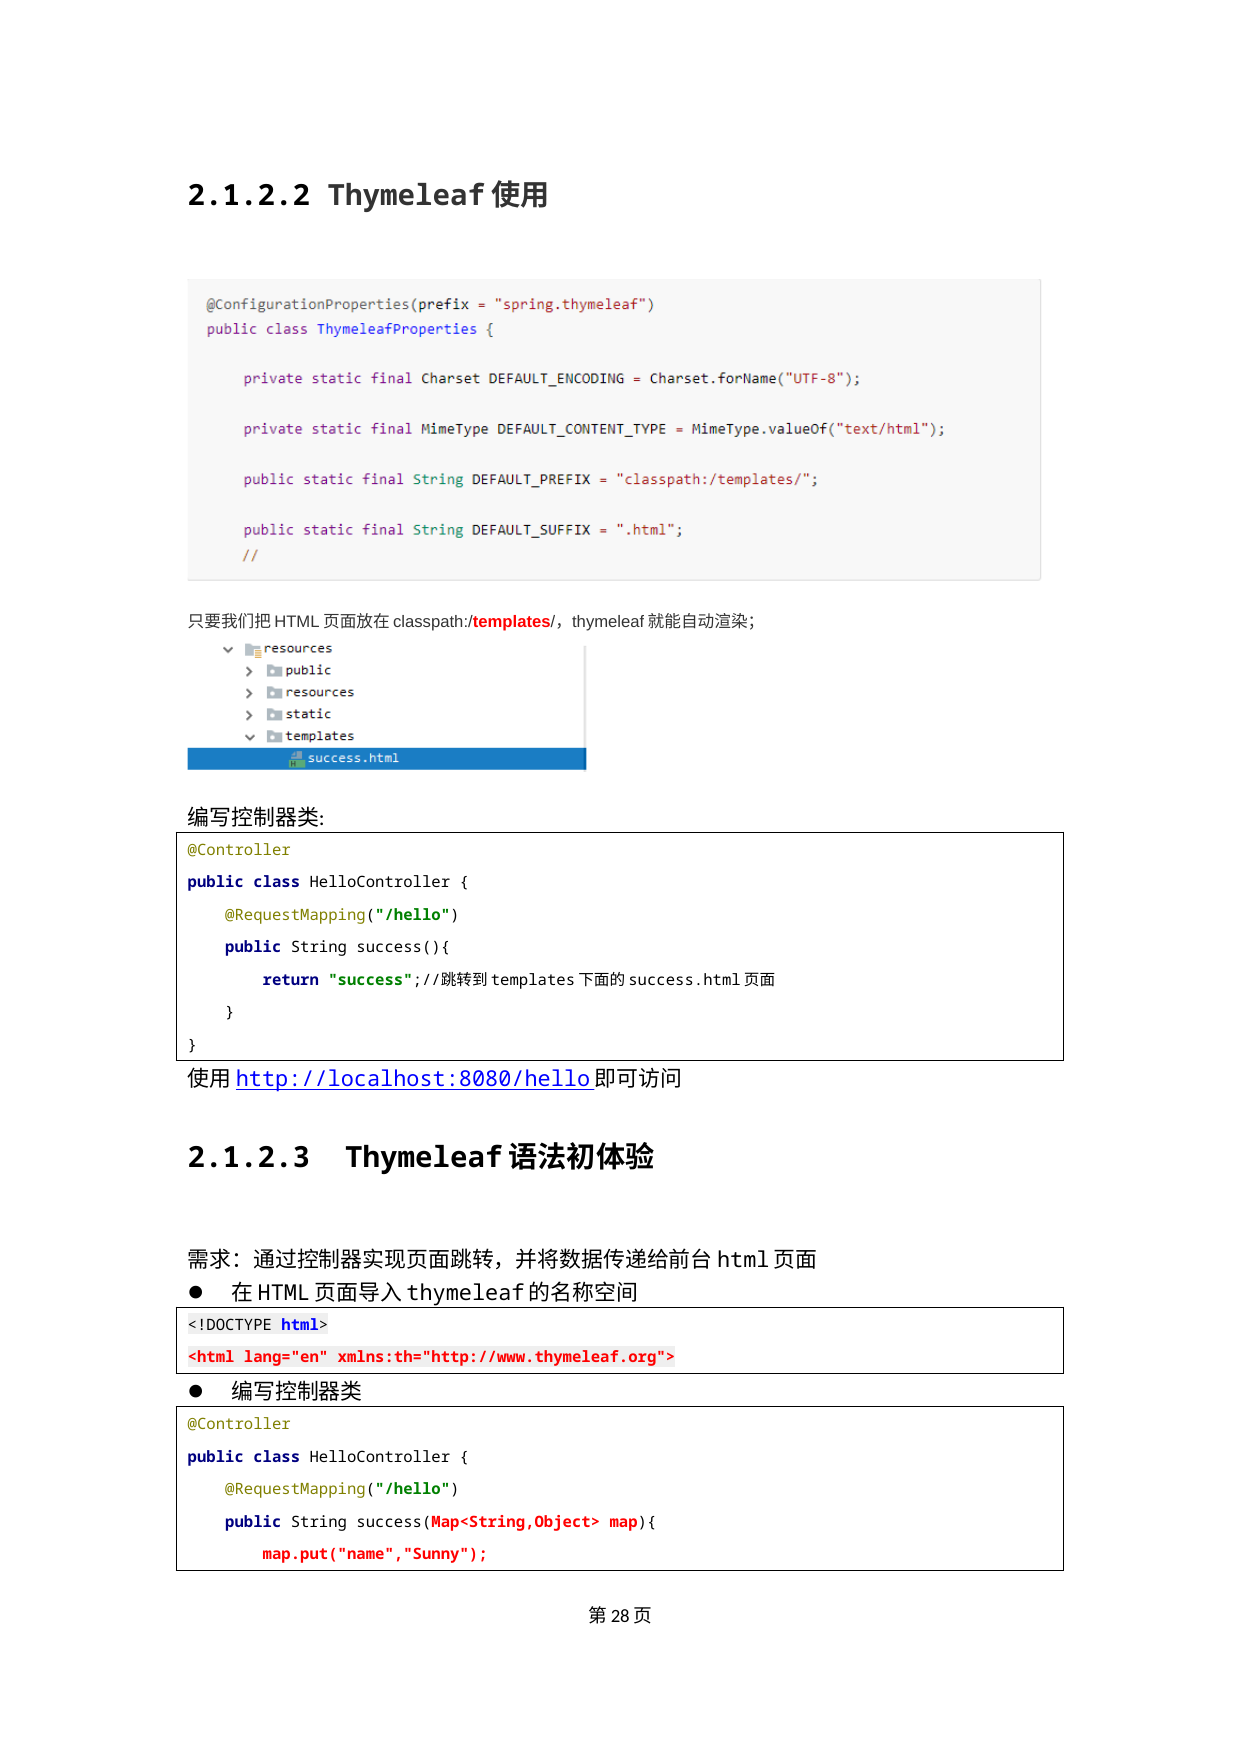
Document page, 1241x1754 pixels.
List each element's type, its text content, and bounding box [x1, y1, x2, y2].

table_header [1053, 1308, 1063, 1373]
text 需求：通过控制器实现页面跳转，并将数据传递给前台html页面 [187, 1242, 1053, 1274]
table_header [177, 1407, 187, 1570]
picture [187, 279, 1053, 584]
subtitle 2.1.2.2 Thymeleaf使用 [187, 160, 1053, 225]
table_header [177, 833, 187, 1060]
text 只要我们把HTML页面放在classpath:/templates/，thymeleaf就能自动渲染； [187, 604, 1053, 637]
subtitle 2.1.2.3 Thymeleaf语法初体验 [187, 1123, 1053, 1188]
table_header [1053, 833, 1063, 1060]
picture [187, 636, 587, 772]
list 编写控制器类 [187, 1374, 1053, 1406]
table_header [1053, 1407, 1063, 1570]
text 使用http://localhost:8080/hello即可访问 [187, 1061, 1053, 1094]
text 编写控制器类: [187, 799, 1053, 832]
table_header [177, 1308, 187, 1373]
list 在HTML页面导入thymeleaf的名称空间 [187, 1274, 1053, 1307]
